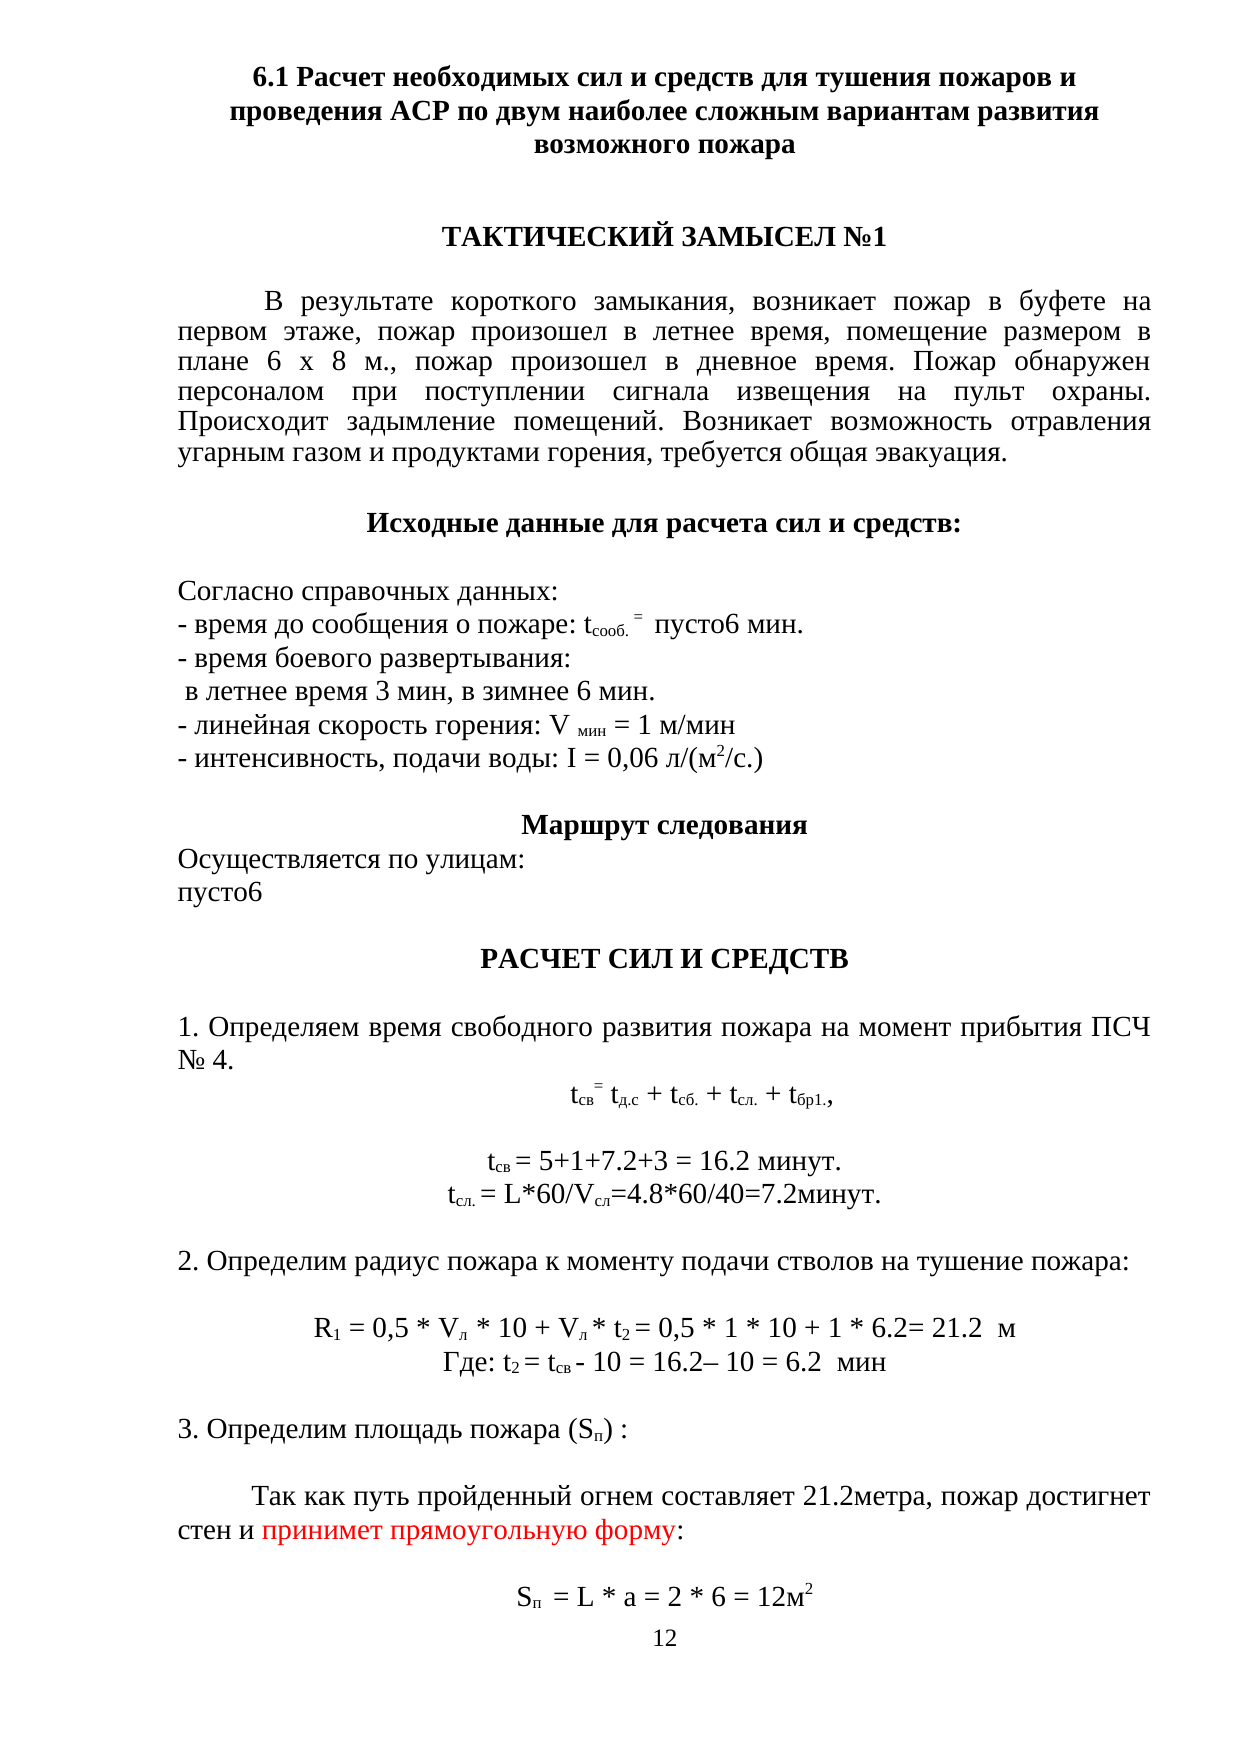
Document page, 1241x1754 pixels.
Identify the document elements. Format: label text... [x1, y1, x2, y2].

text Так как путь пройденный огнем составляет 21.2 метра, пожар достигнет стен и принимет прямоугольную форму: [177, 1478, 1152, 1545]
text Осуществляется по улицам: [177, 841, 1152, 874]
text ТАКТИЧЕСКИЙ ЗАМЫСЕЛ №1 [177, 219, 1152, 253]
text пусто6 [177, 874, 1152, 908]
text 2. Определим радиус пожара к моменту подачи стволов на тушение пожара: [177, 1243, 1152, 1277]
text tсв= tд.с + tсб. + tсл. + tбр1., [177, 1076, 1152, 1109]
text В результате короткого замыкания, возникает пожар в буфете на первом этаже, пожар произошел в летнее время, помещение размером в плане 6 х 8 м., пожар произошел в дневное время. Пожар обнаружен персоналом при поступлении сигнала извещения на пульт охраны. Происходит задымление помещений. Возникает возможность отравления угарным газом и продуктами горения, требуется общая эвакуация. [177, 286, 1152, 467]
text - время до сообщения о пожаре: tcooб. = пусто6 мин. [177, 606, 1152, 640]
text Маршрут следования [177, 807, 1152, 841]
text Sп = L * a = 2 * 6 = 12 м2 [177, 1579, 1152, 1612]
text tсв = 5 +1 +7.2 +3 = 16.2 минут. [177, 1143, 1152, 1176]
text - интенсивность, подачи воды: I = 0,06 л/(м2/с.) [177, 740, 1152, 774]
text Исходные данные для расчета сил и средств: [177, 506, 1152, 539]
text РАСЧЕТ СИЛ И СРЕДСТВ [177, 942, 1152, 975]
text - линейная скорость горения: V мин = 1 м/мин [177, 707, 1152, 740]
text Где: t2 = tсв - 10 = 16.2– 10 = 6.2 мин [177, 1344, 1152, 1378]
text R1 = 0,5 * Vл * 10 + Vл * t2 = 0,5 * 1 * 10 + 1 * 6.2= 21.2 м [177, 1311, 1152, 1344]
text в летнее время 3 мин, в зимнее 6 мин. [177, 673, 1152, 707]
text tсл. = L*60/Vсл=4.8 *60/40 =7.2 минут. [177, 1176, 1152, 1210]
text 3. Определим площадь пожара (Sп) : [177, 1411, 1152, 1445]
text 1. Определяем время свободного развития пожара на момент прибытия ПСЧ № 4. [177, 1009, 1152, 1076]
text Согласно справочных данных: [177, 573, 1152, 606]
text - время боевого развертывания: [177, 640, 1152, 673]
text 6.1 Расчет необходимых сил и средств для тушения пожаров и проведения АСР по двум наиболее сложным вариантам развития возможного пожара [177, 59, 1152, 160]
